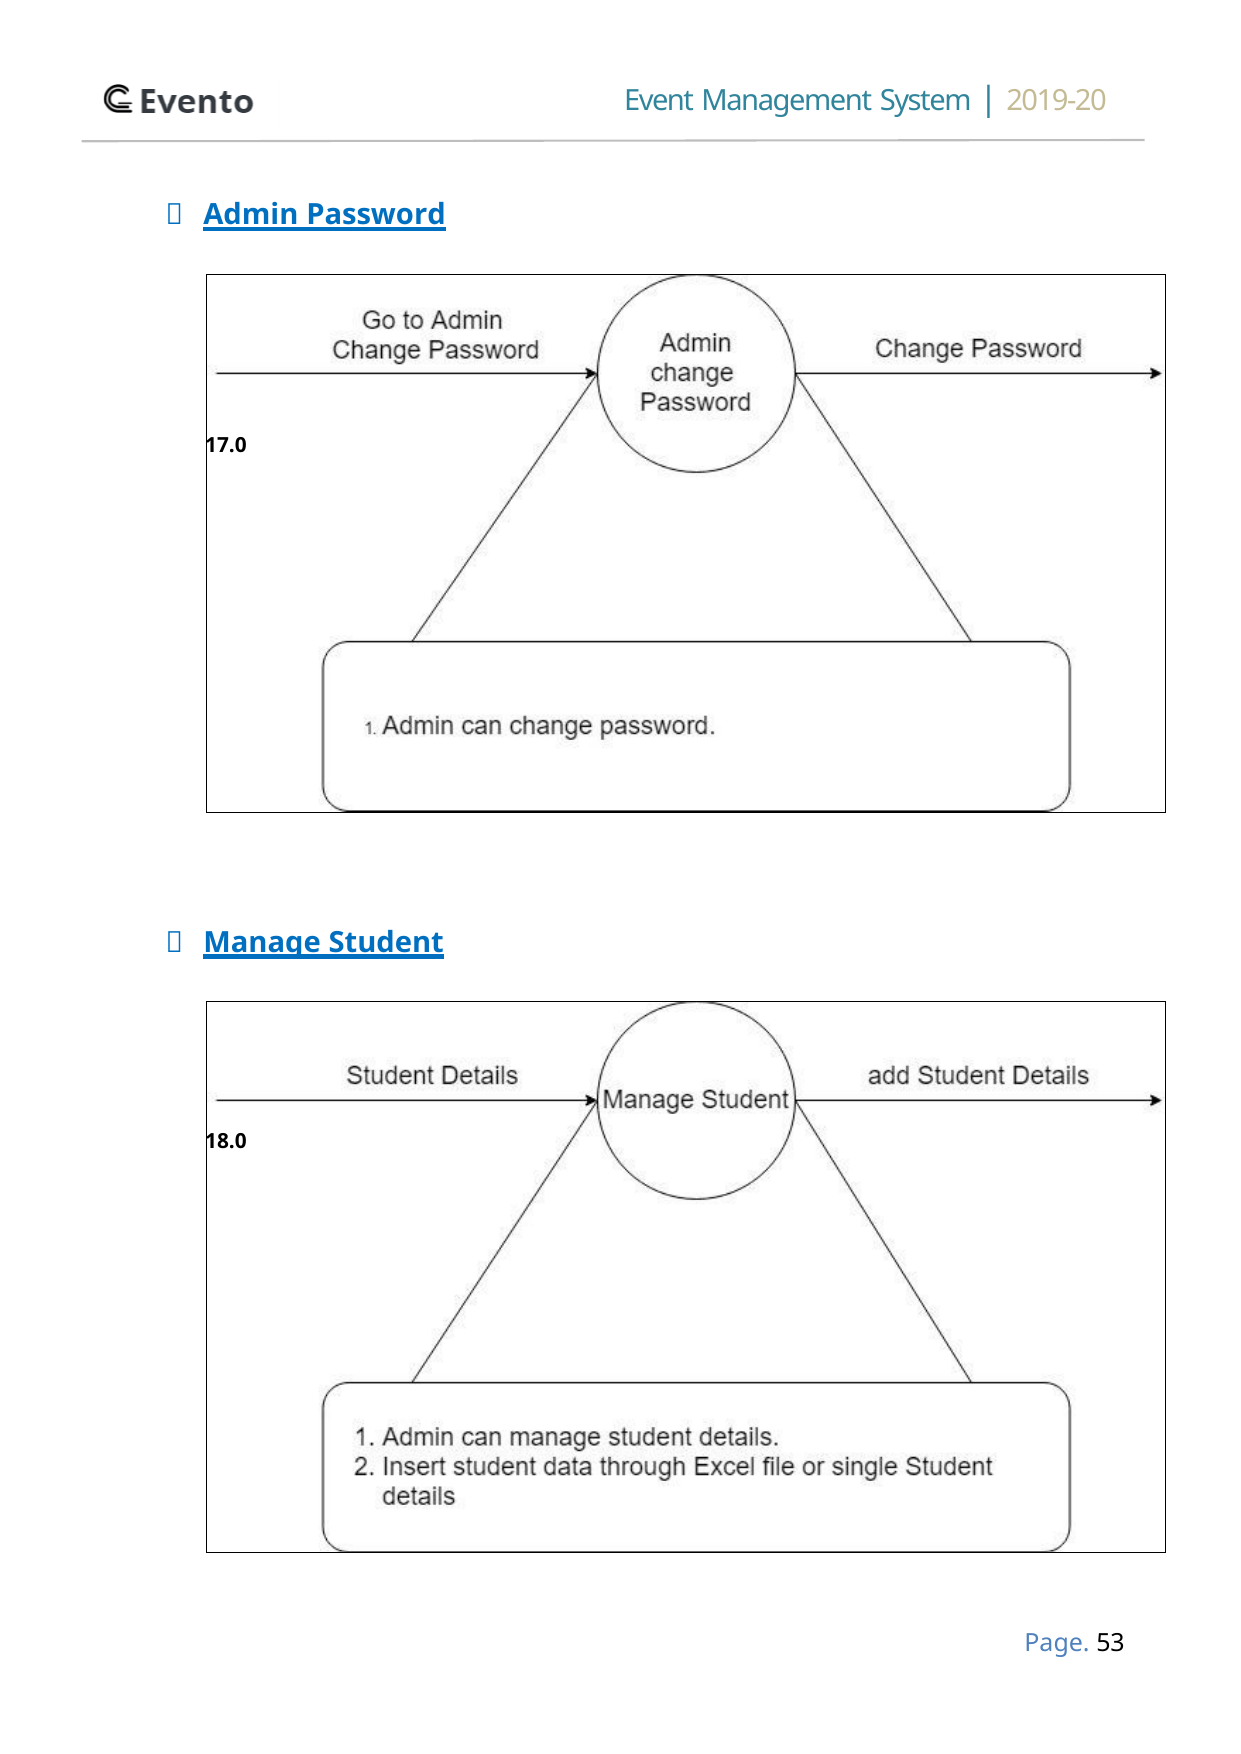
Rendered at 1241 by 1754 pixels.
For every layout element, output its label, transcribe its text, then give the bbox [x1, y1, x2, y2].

picture [207, 1002, 1165, 1552]
picture [103, 80, 280, 128]
subtitle Manage Student [165, 921, 1203, 961]
picture [207, 275, 1165, 812]
list Admin Password [165, 194, 1203, 233]
